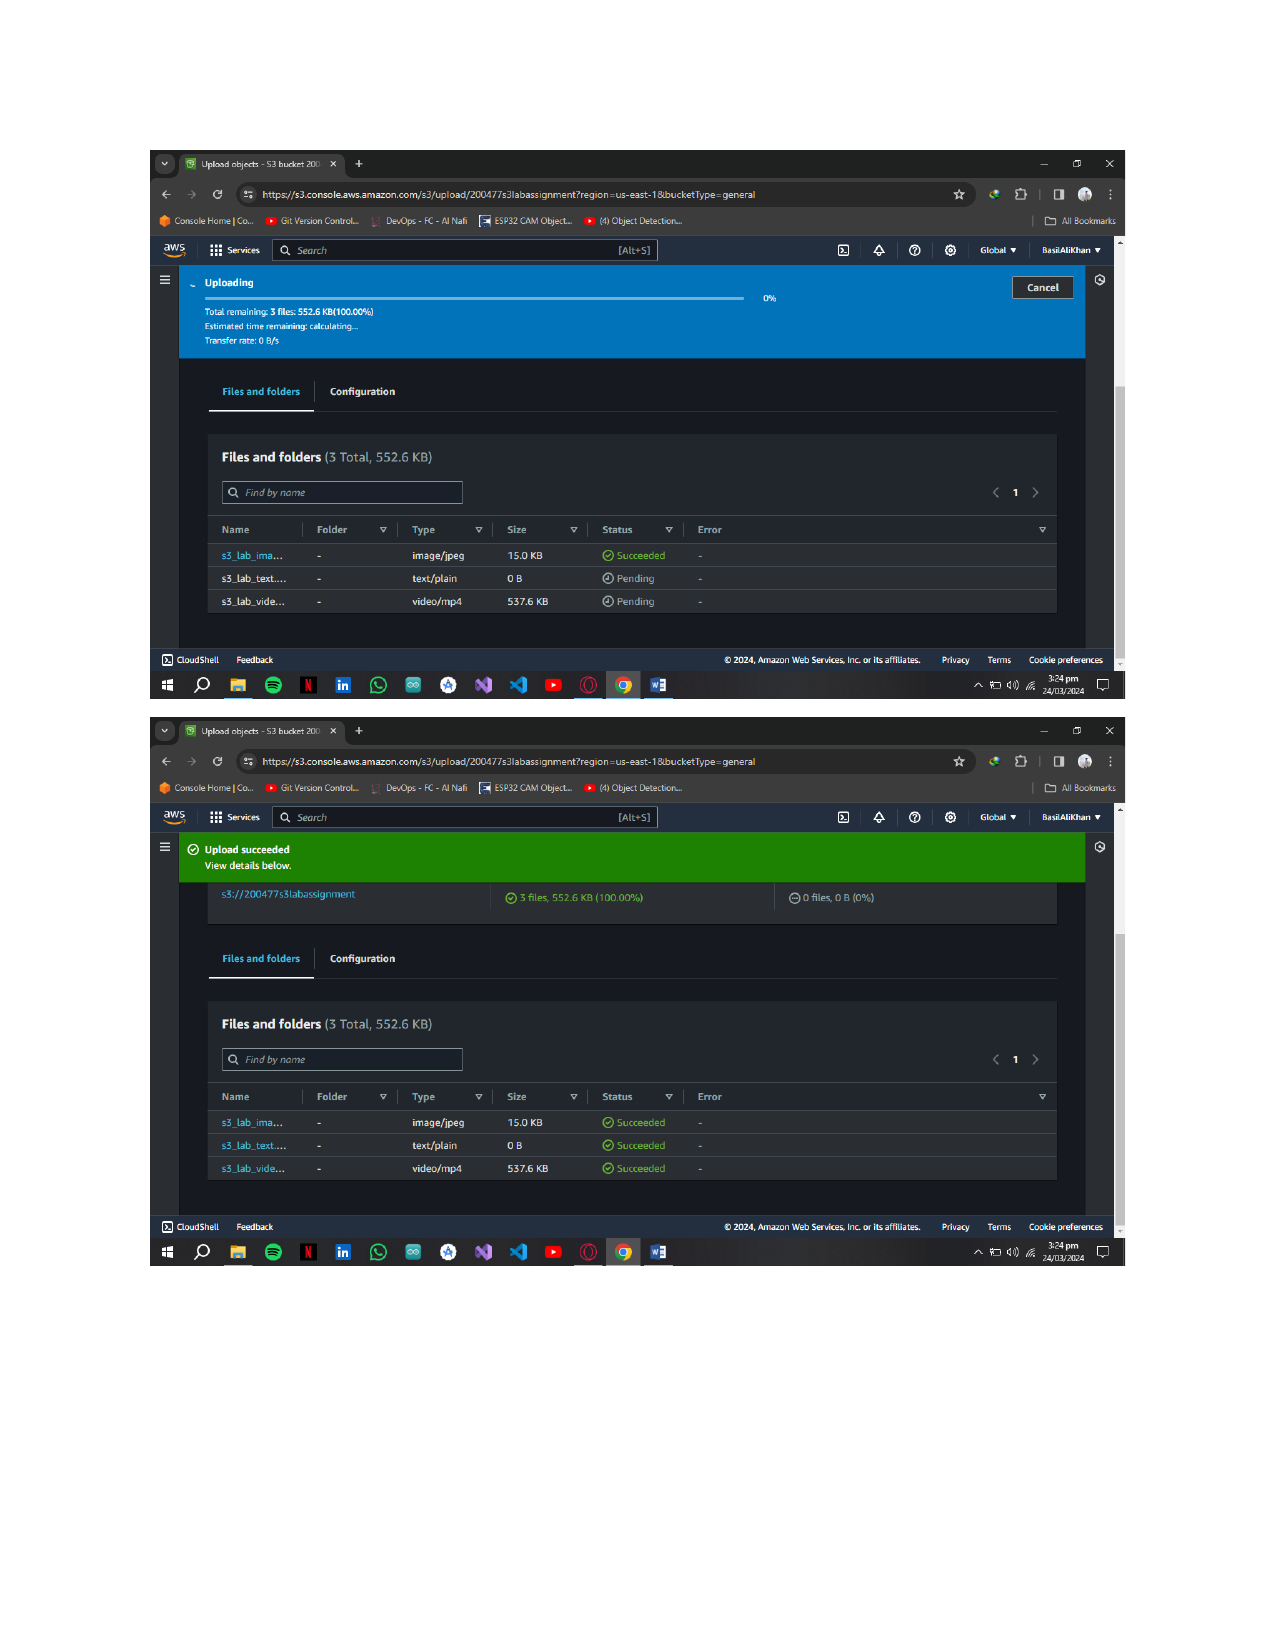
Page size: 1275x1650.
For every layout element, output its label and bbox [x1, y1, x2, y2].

picture [150, 717, 1125, 1266]
picture [150, 150, 1125, 699]
